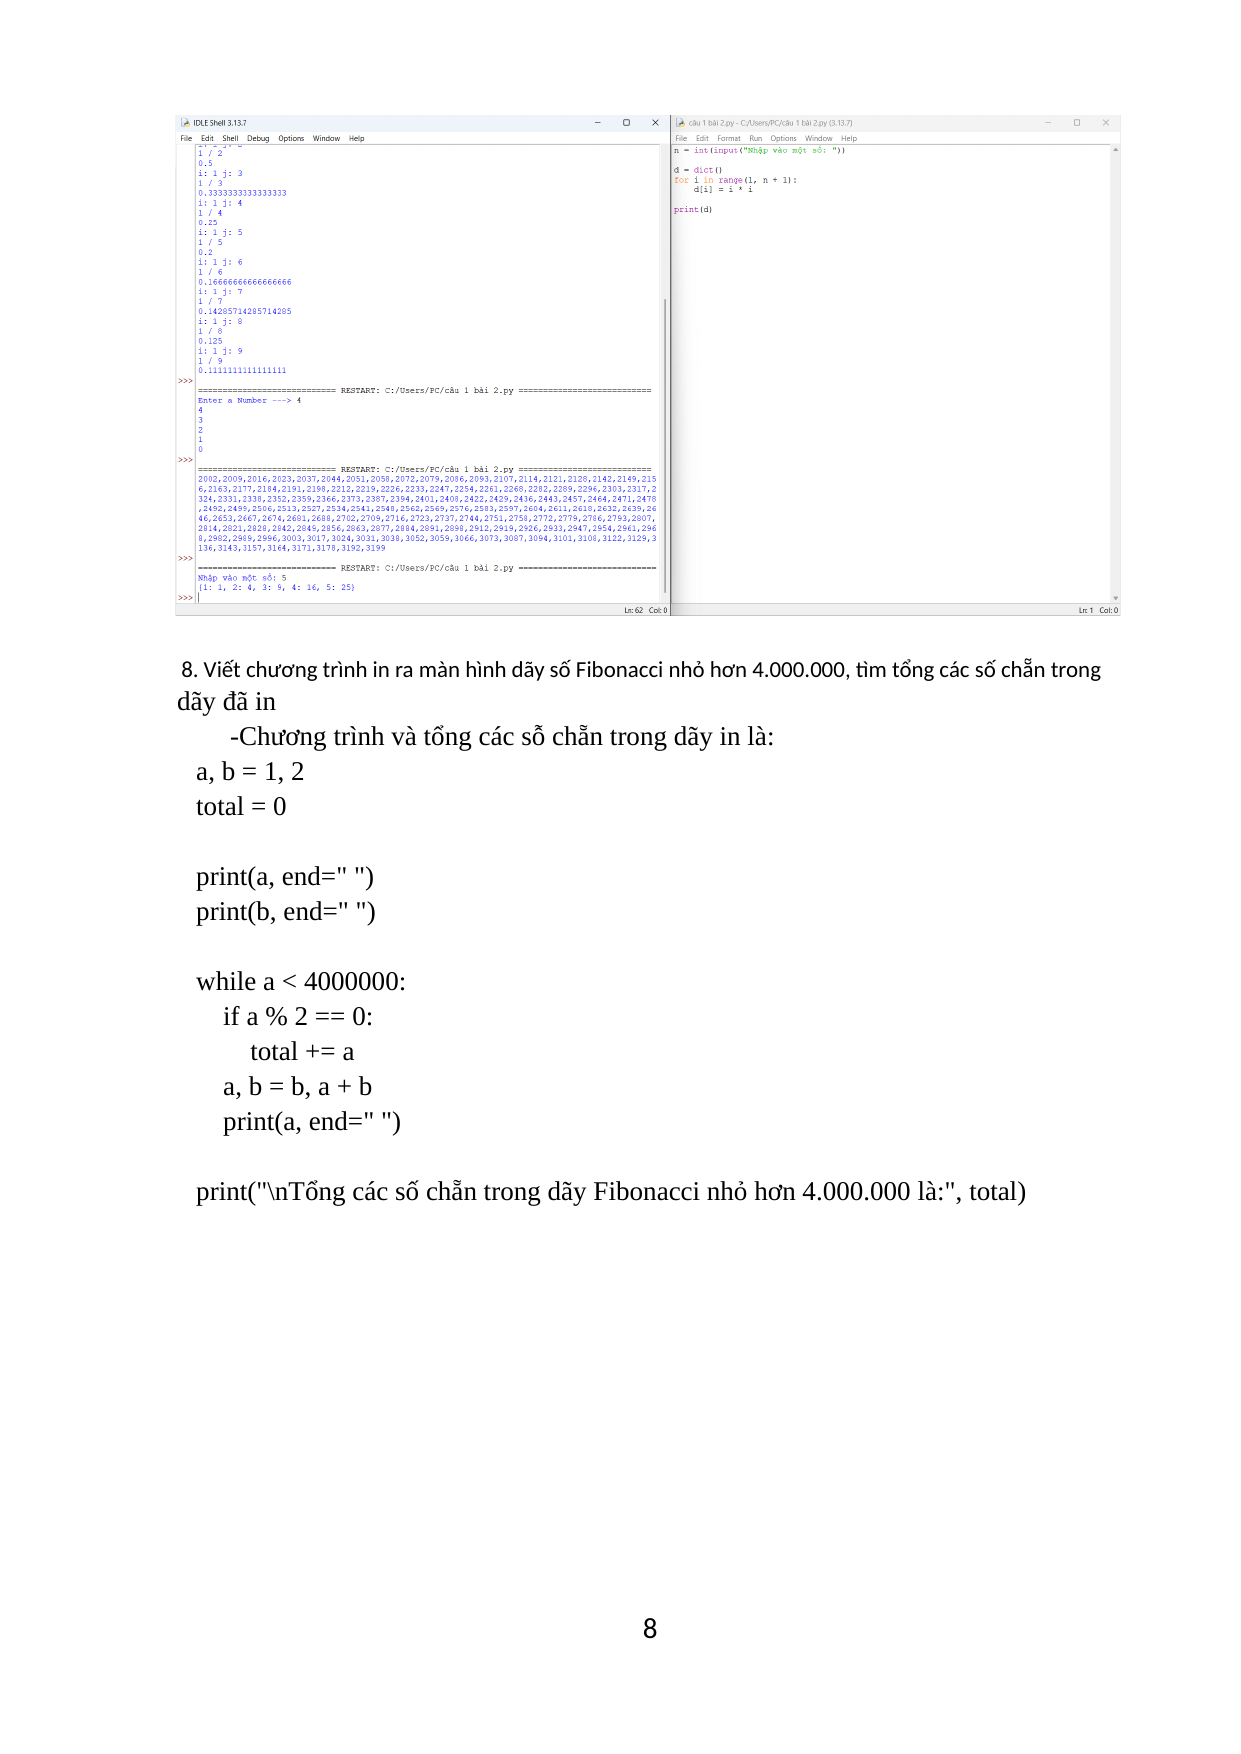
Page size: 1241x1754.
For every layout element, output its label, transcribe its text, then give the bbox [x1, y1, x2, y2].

text if a % 2 == 0: [176, 1000, 1122, 1031]
text while a < 4000000: [176, 965, 1122, 996]
text print("\nTổng các số chẵn trong dãy Fibonacci nhỏ hơn 4.000.000 là:", total) [176, 1175, 1122, 1206]
text a, b = 1, 2 [176, 755, 1122, 786]
picture [175, 115, 1121, 616]
text print(a, end=" ") [176, 860, 1122, 891]
text total += a [176, 1035, 1122, 1066]
text a, b = b, a + b [176, 1070, 1122, 1101]
text -Chương trình và tổng các sỗ chẵn trong dãy in là: [176, 720, 1122, 751]
text 8. Viết chương trình in ra màn hình dãy số Fibonacci nhỏ hơn 4.000.000, tìm tổng các số chẵn trong dãy đã in [176, 655, 1122, 716]
text total = 0 [176, 790, 1122, 821]
text print(b, end=" ") [176, 895, 1122, 926]
text print(a, end=" ") [176, 1105, 1122, 1136]
